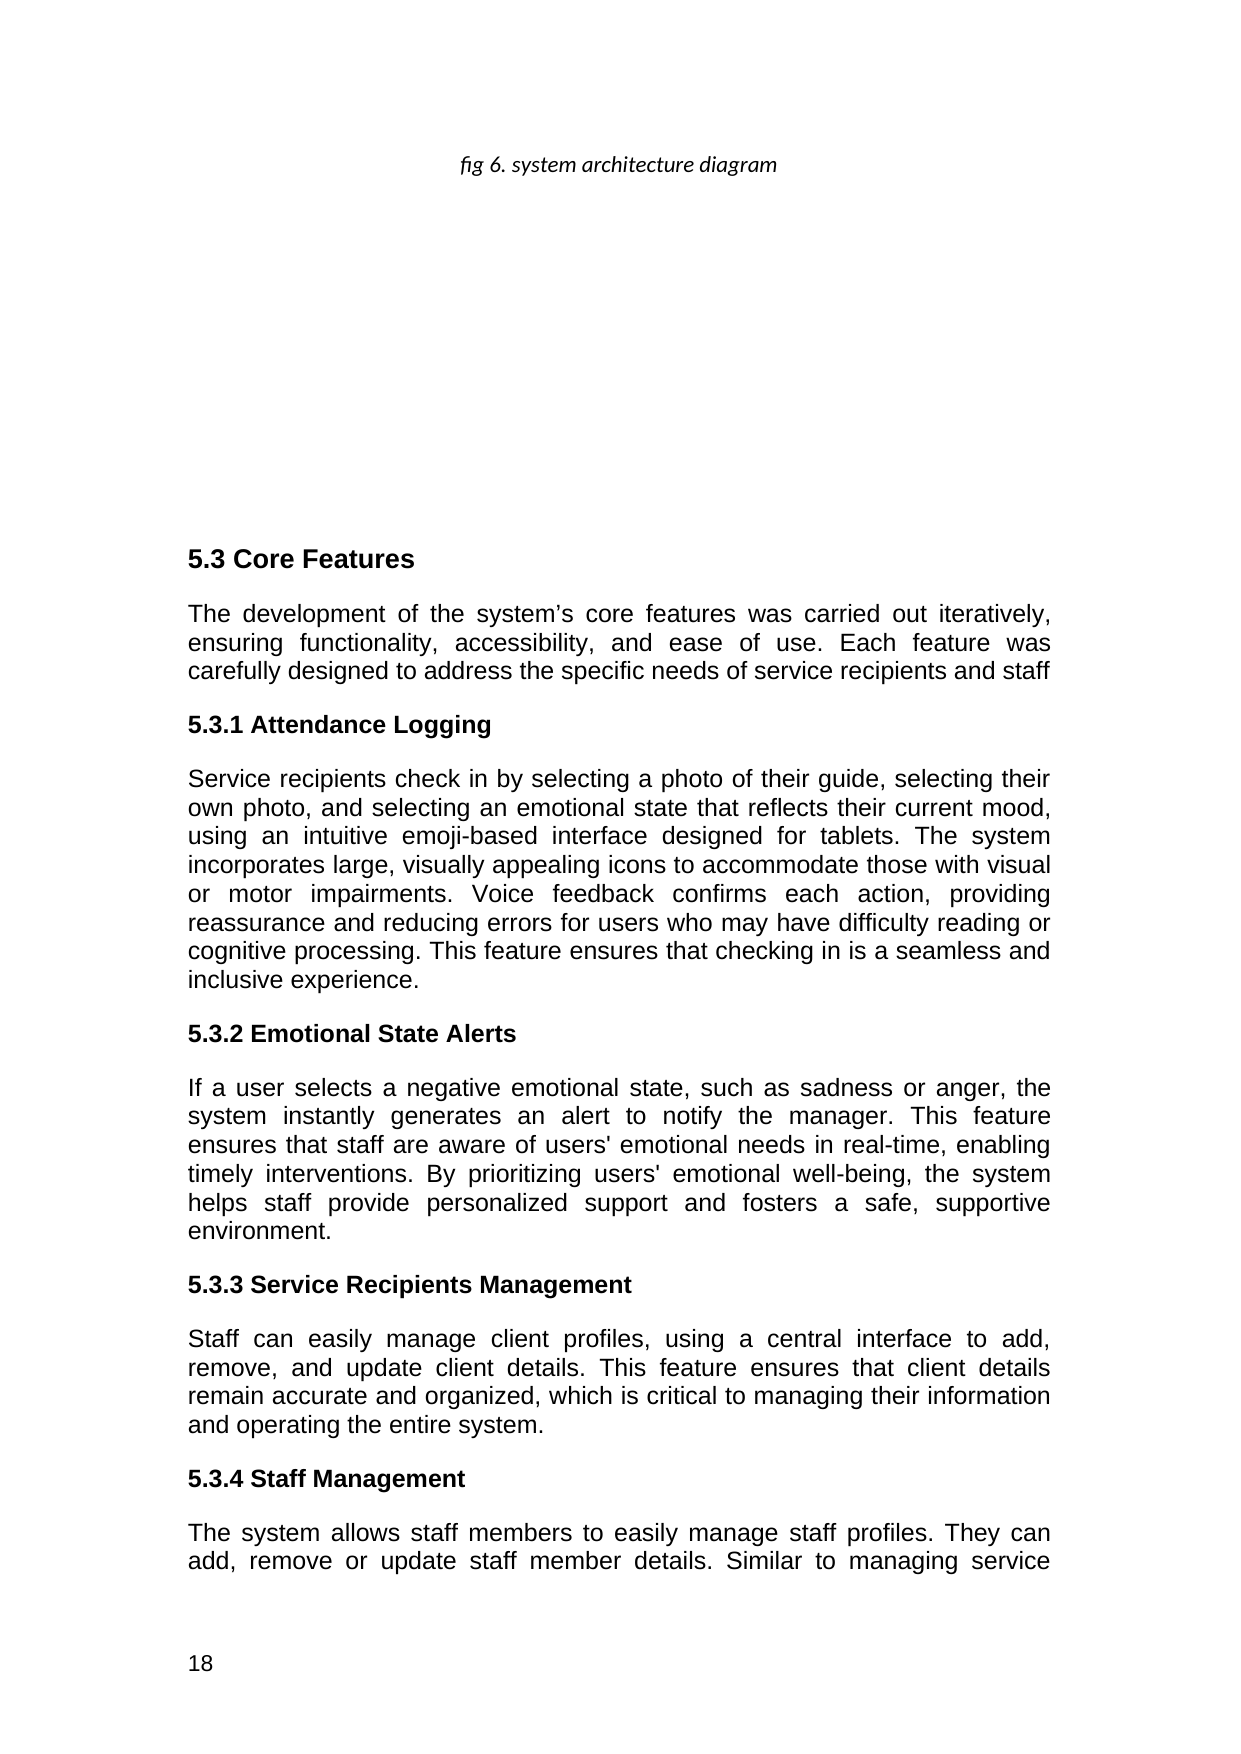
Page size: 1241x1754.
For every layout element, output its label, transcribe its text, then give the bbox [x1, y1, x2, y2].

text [188, 1518, 1052, 1575]
text If a user selects a negative emotional state, such as sadness or anger, the system instantly generates an alert to notify the manager. This feature ensures that staff are aware of users' emotional needs in real-time, enabling timely interventions. By prioritizing users' emotional well-being, the system helps staff provide personalized support and fosters a safe, supportive environment. [188, 1073, 1052, 1245]
text Staff can easily manage client profiles, using a central interface to add, remove, and update client details. This feature ensures that client details remain accurate and organized, which is critical to managing their information and operating the entire system. [188, 1324, 1052, 1439]
text 5.3.2 Emotional State Alerts [188, 1019, 1052, 1048]
text fig 6. system architecture diagram [188, 150, 1052, 178]
text 5.3.1 Attendance Logging [188, 710, 1052, 739]
text The development of the system’s core features was carried out iteratively, ensuring functionality, accessibility, and ease of use. Each feature was carefully designed to address the specific needs of service recipients and staff [188, 599, 1052, 685]
text 5.3.4 Staff Management [188, 1464, 1052, 1493]
text 5.3 Core Features [188, 543, 1052, 574]
text Service recipients check in by selecting a photo of their guide, selecting their own photo, and selecting an emotional state that reflects their current mood, using an intuitive emoji-based interface designed for tablets. The system incorporates large, visually appealing icons to accommodate those with visual or motor impairments. Voice feedback confirms each action, providing reassurance and reducing errors for users who may have difficulty reading or cognitive processing. This feature ensures that checking in is a seamless and inclusive experience. [188, 764, 1052, 994]
text 5.3.3 Service Recipients Management [188, 1270, 1052, 1299]
